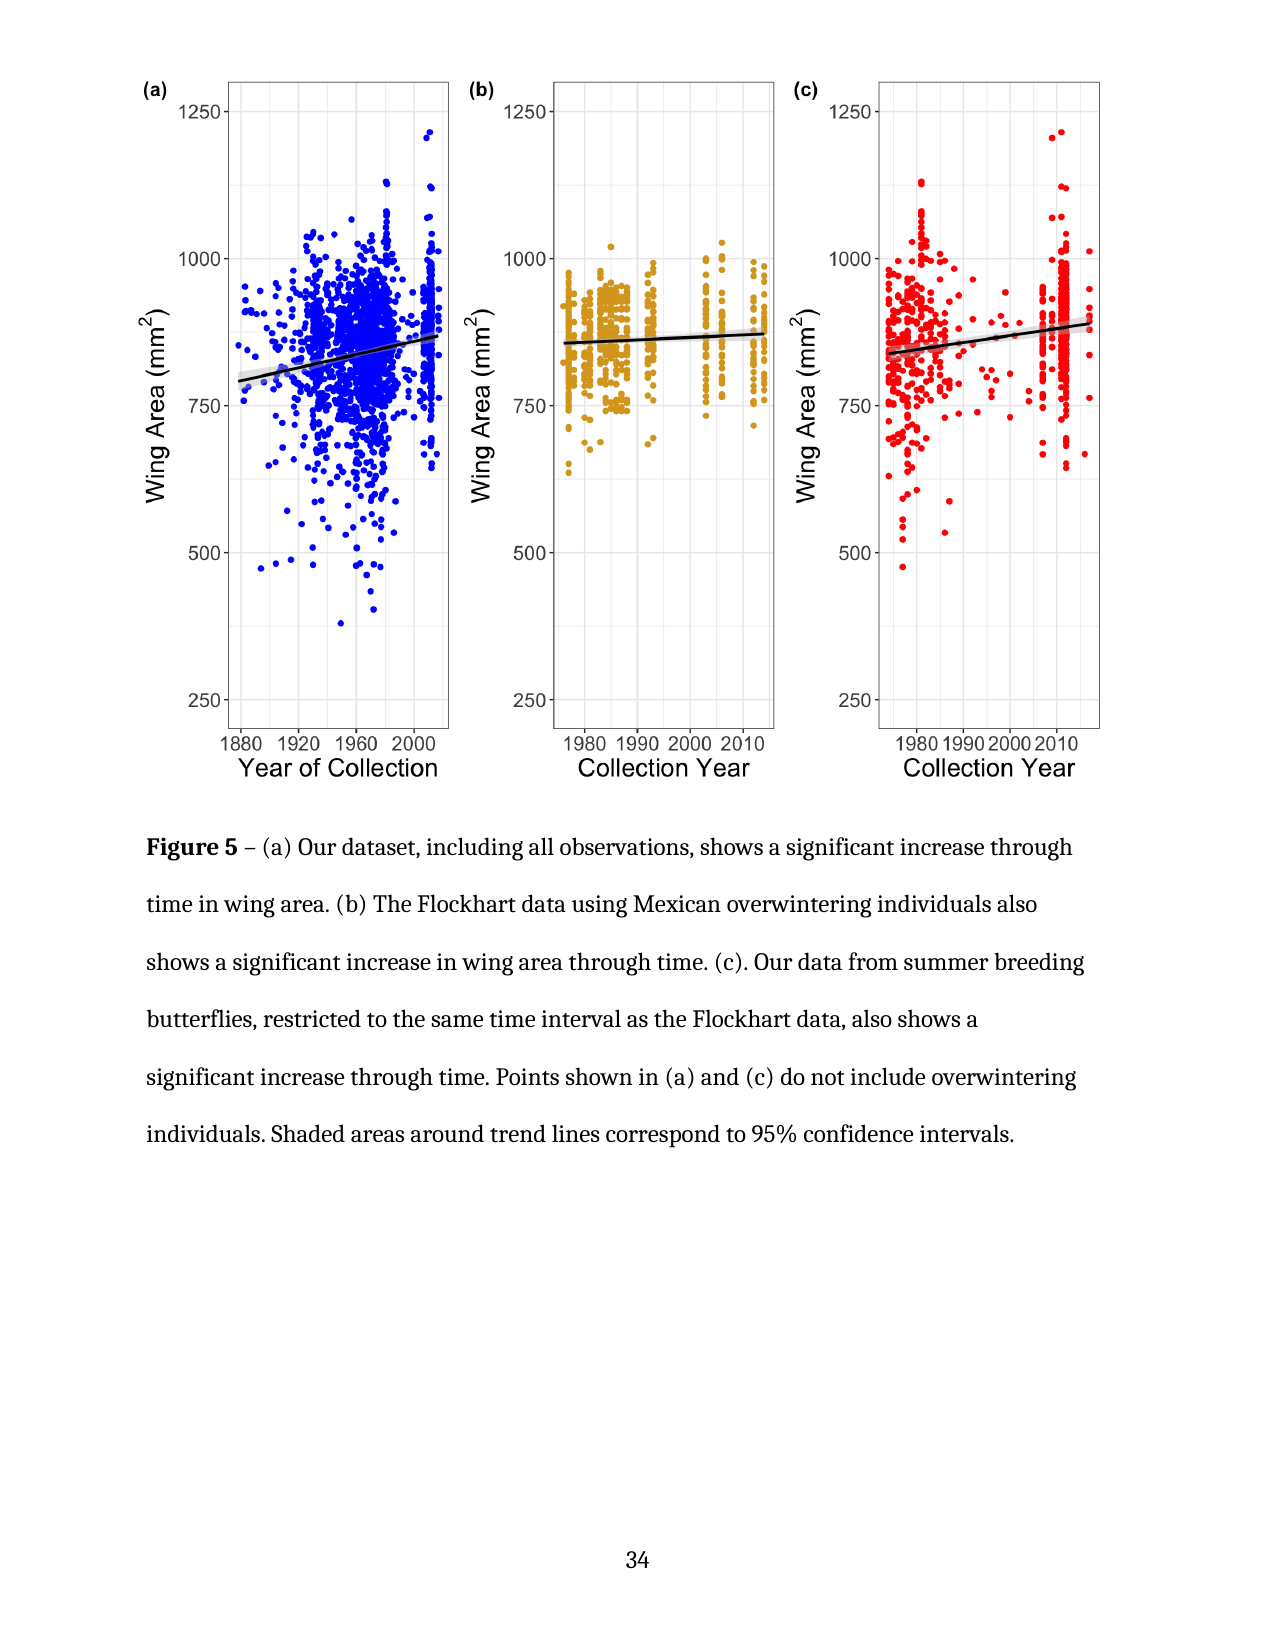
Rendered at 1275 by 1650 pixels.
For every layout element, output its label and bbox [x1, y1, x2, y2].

picture [131, 74, 1107, 784]
